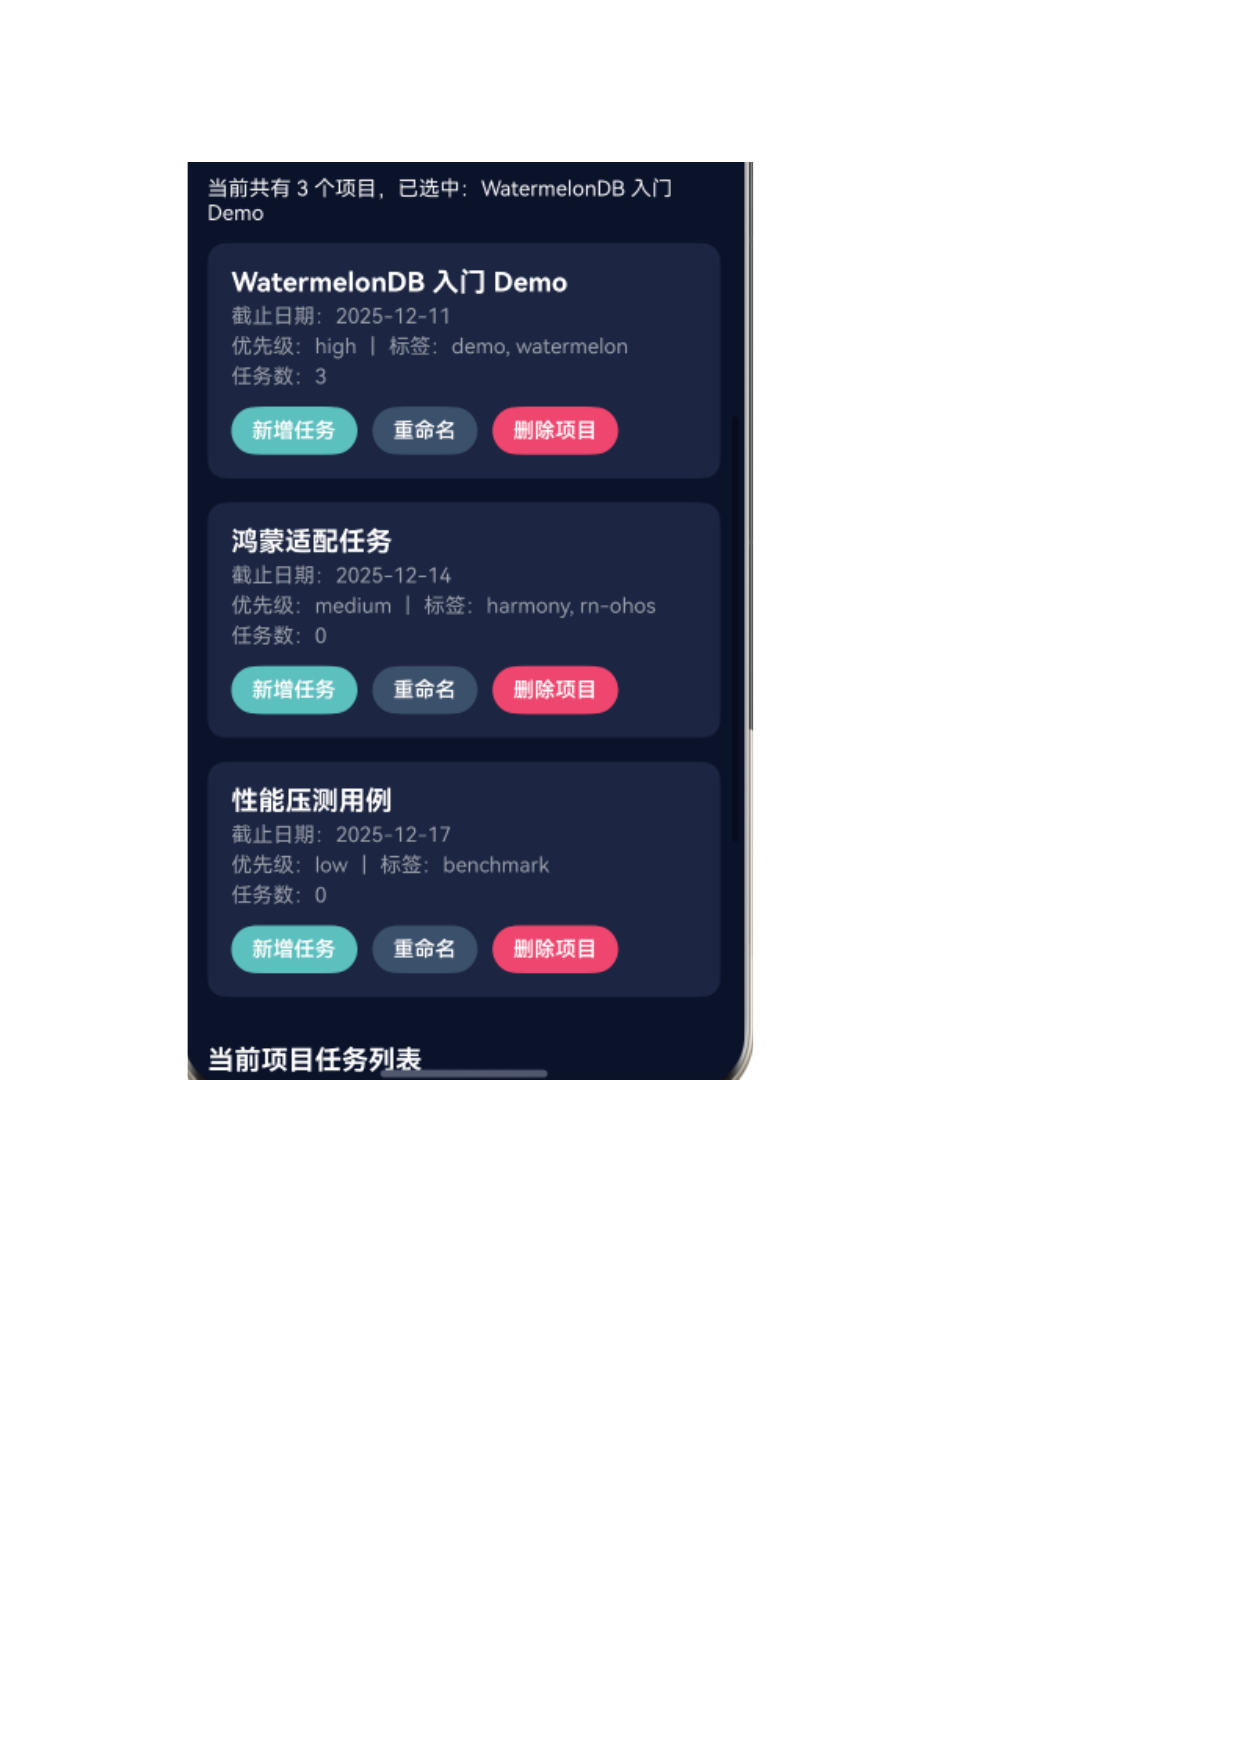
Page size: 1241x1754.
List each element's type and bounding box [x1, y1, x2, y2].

picture [187, 162, 754, 1080]
